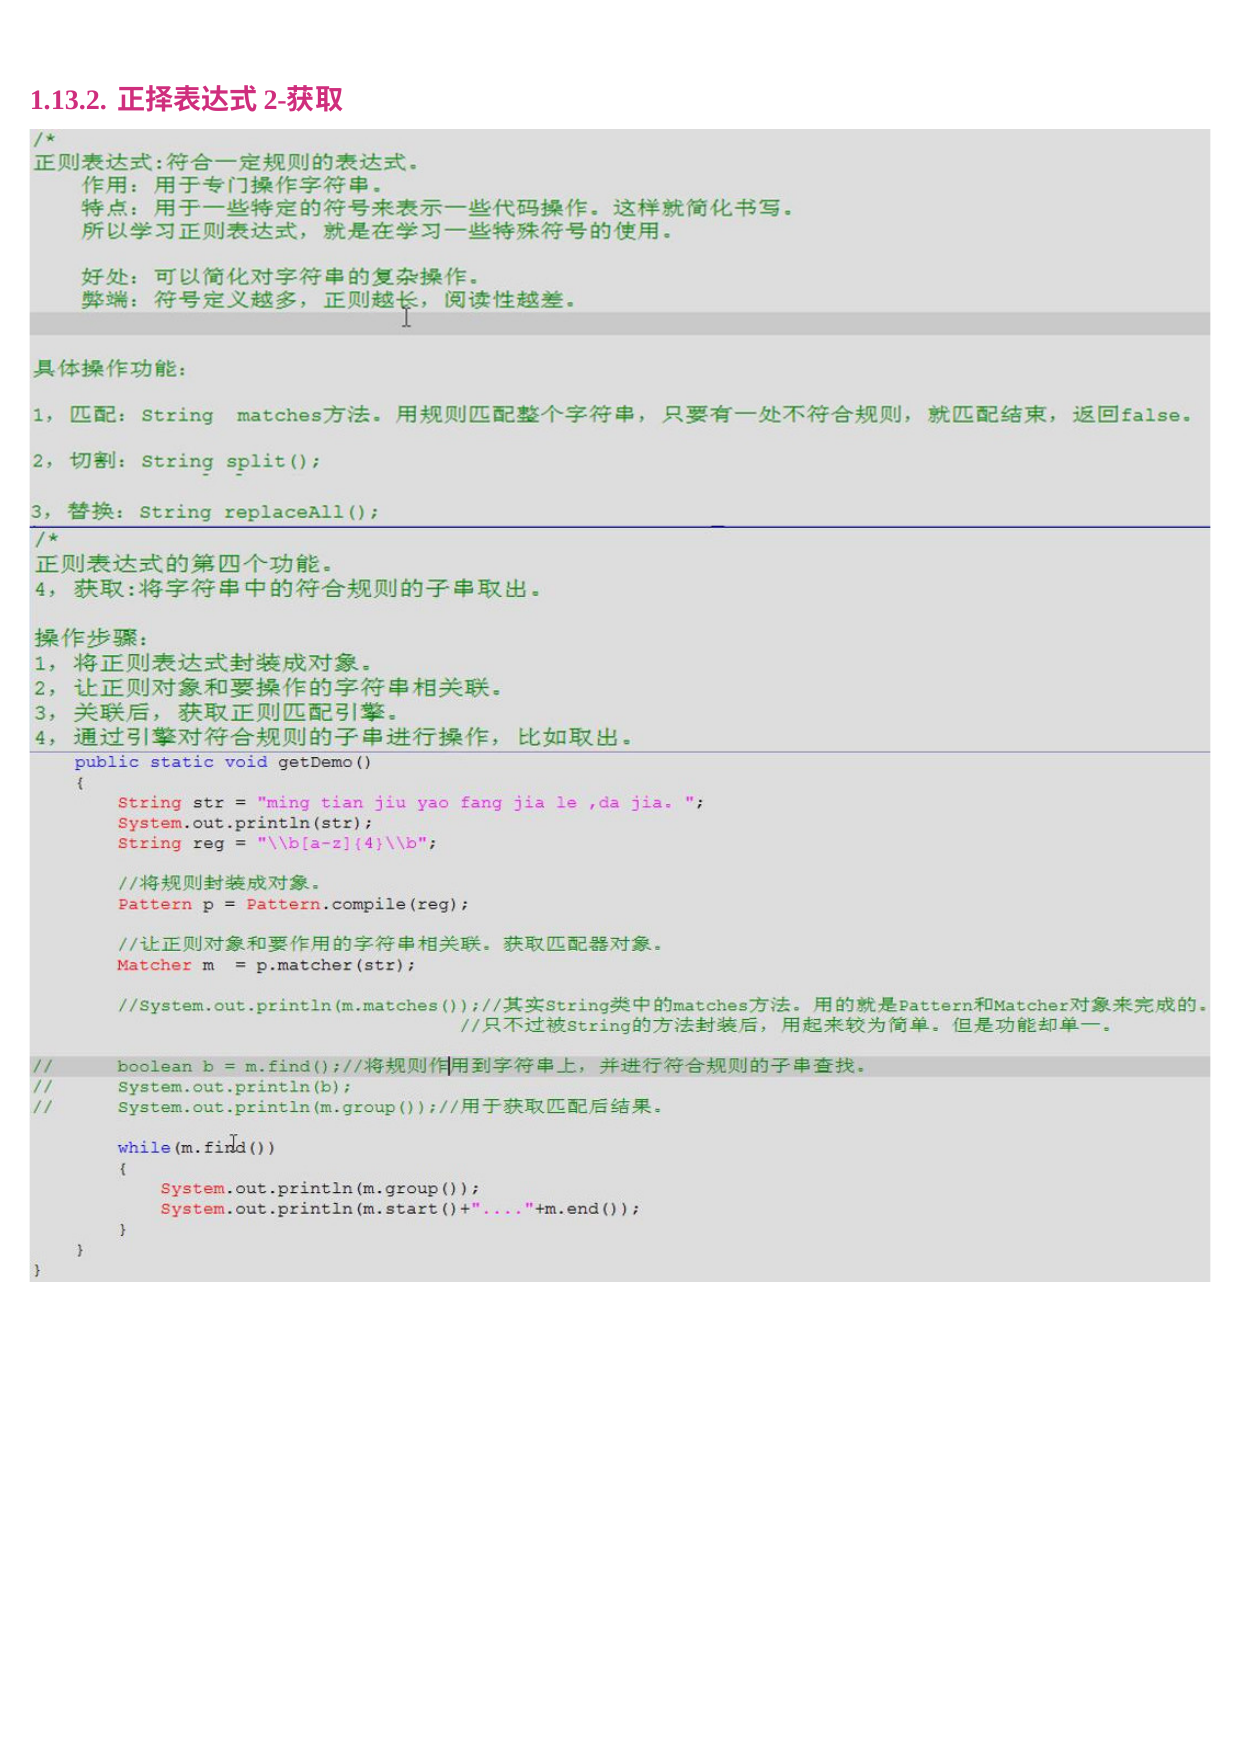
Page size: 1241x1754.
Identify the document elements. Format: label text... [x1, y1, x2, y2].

subtitle 正择表达式2-获取 [29, 64, 1211, 129]
picture [29, 129, 1211, 1282]
